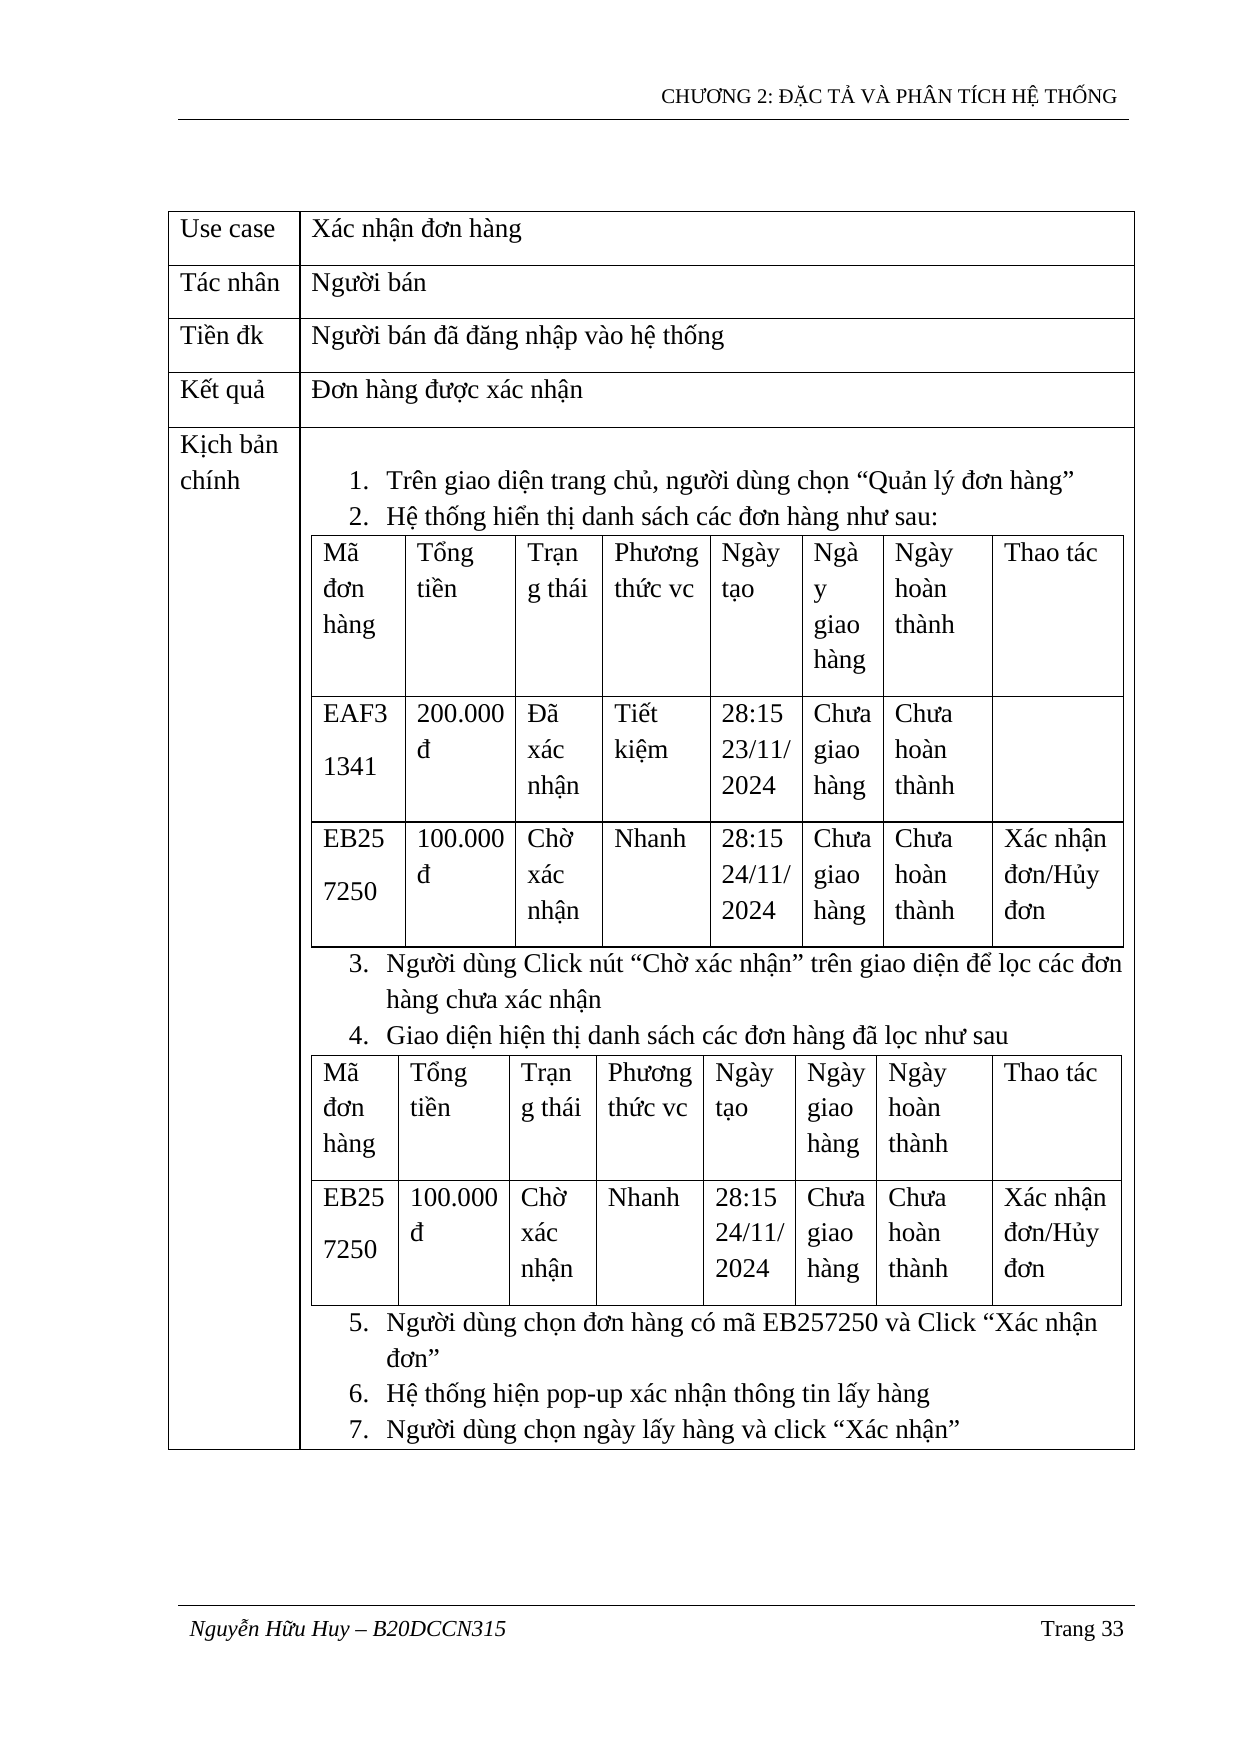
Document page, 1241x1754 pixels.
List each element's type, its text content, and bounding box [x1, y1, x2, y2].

table_cell Tác nhân [169, 266, 299, 318]
table_cell Tiền đk [169, 319, 299, 372]
table_cell Người bán đã đăng nhập vào hệ thống [301, 319, 1134, 372]
table_cell Kịch bản chính [169, 428, 299, 1449]
table_header Use case [169, 212, 299, 265]
table_header Xác nhận đơn hàng [301, 212, 1134, 265]
table_cell Người bán [301, 266, 1134, 318]
table_cell Trên giao diện trang chủ, người dùng chọn “Quản lý đơn hàng” Hệ thống hiển thị danh sách các đơn hàng như sau: Người dùng Click nút “Chờ xác nhận” trên giao diện để lọc các đơn hàng chưa xác nhận Giao diện hiện thị danh sách các đơn hàng đã lọc như sau Người dùng chọn đơn hàng có mã EB257250 và Click “Xác nhận đơn” Hệ thống hiện pop-up xác nhận thông tin lấy hàng Người dùng chọn ngày lấy hàng và click “Xác nhận” [301, 428, 1134, 1449]
table_cell Đơn hàng được xác nhận [301, 373, 1134, 427]
table_cell Kết quả [169, 373, 299, 427]
